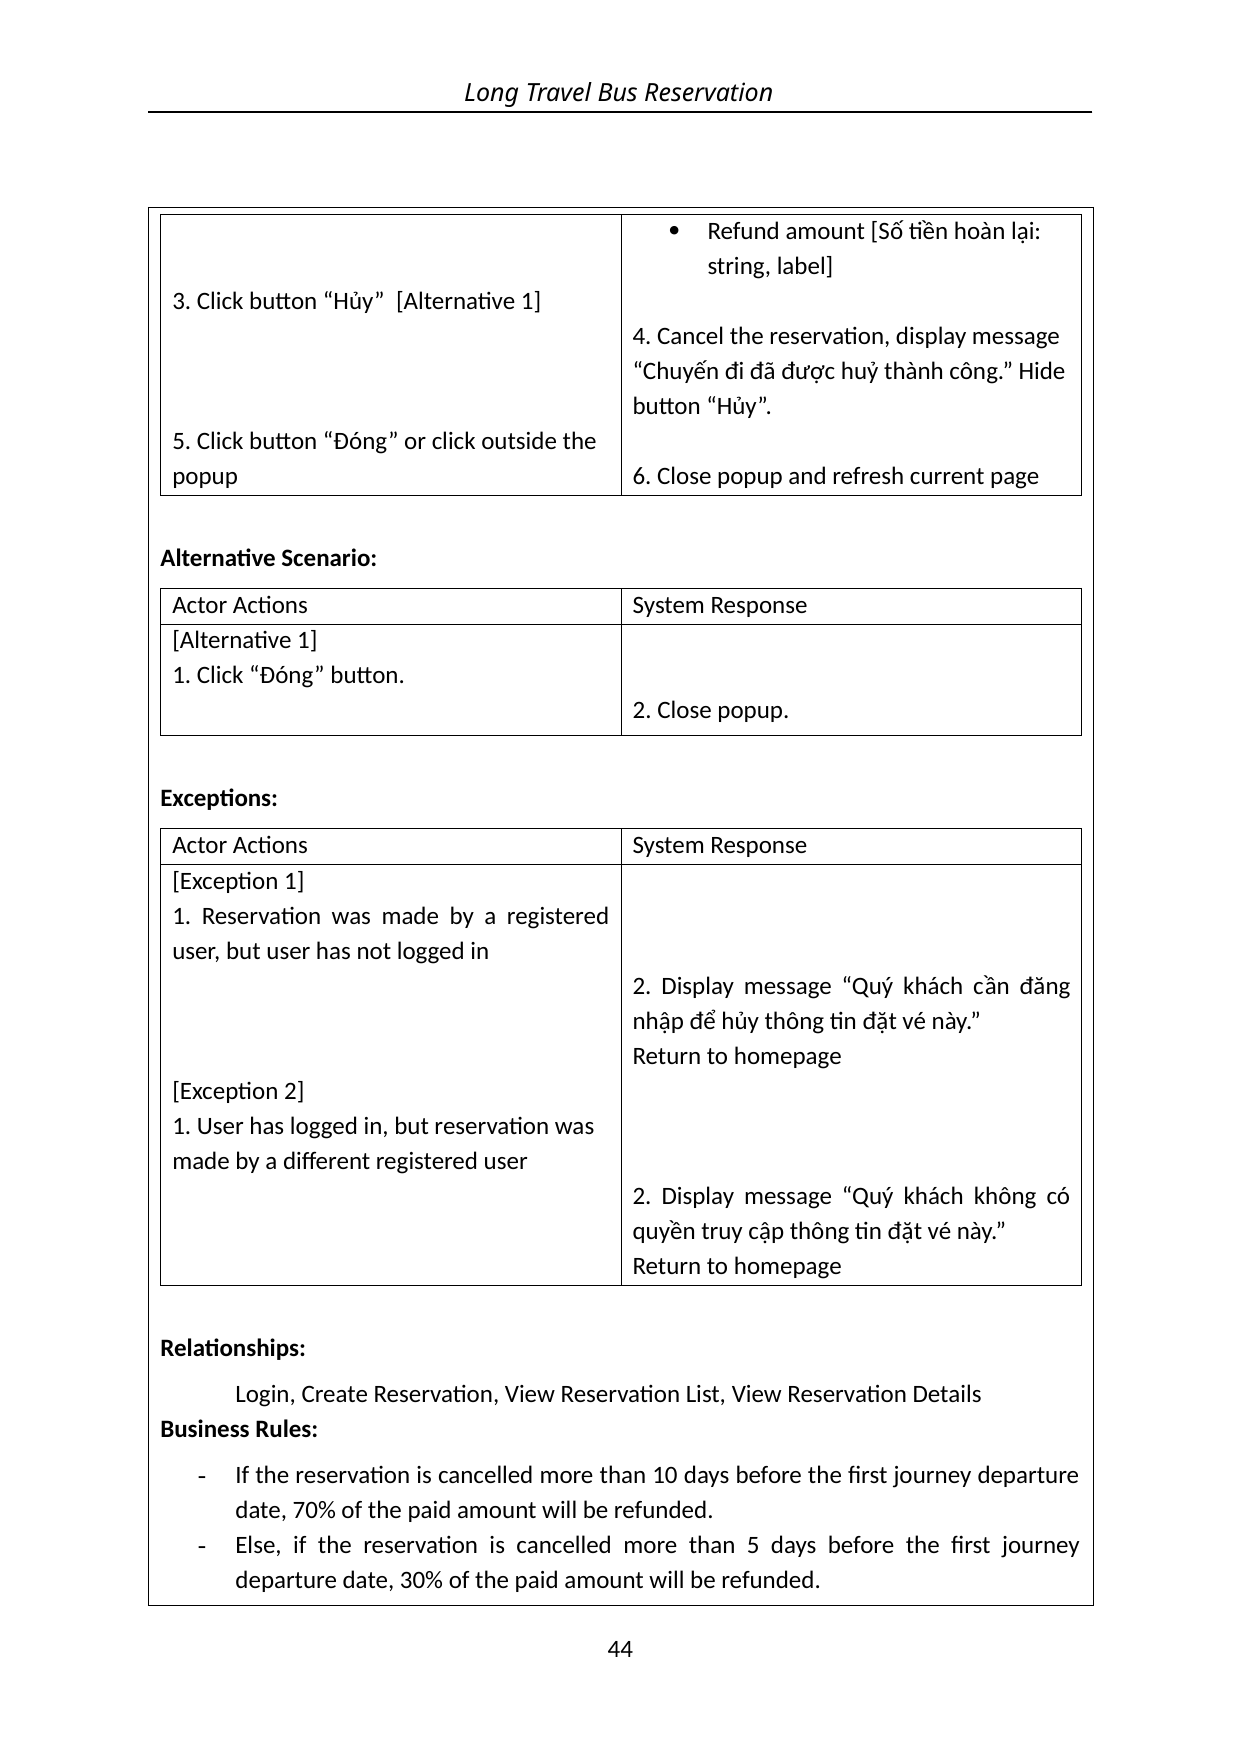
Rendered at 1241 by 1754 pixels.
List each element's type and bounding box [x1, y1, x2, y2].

table_cell [149, 208, 1093, 1605]
